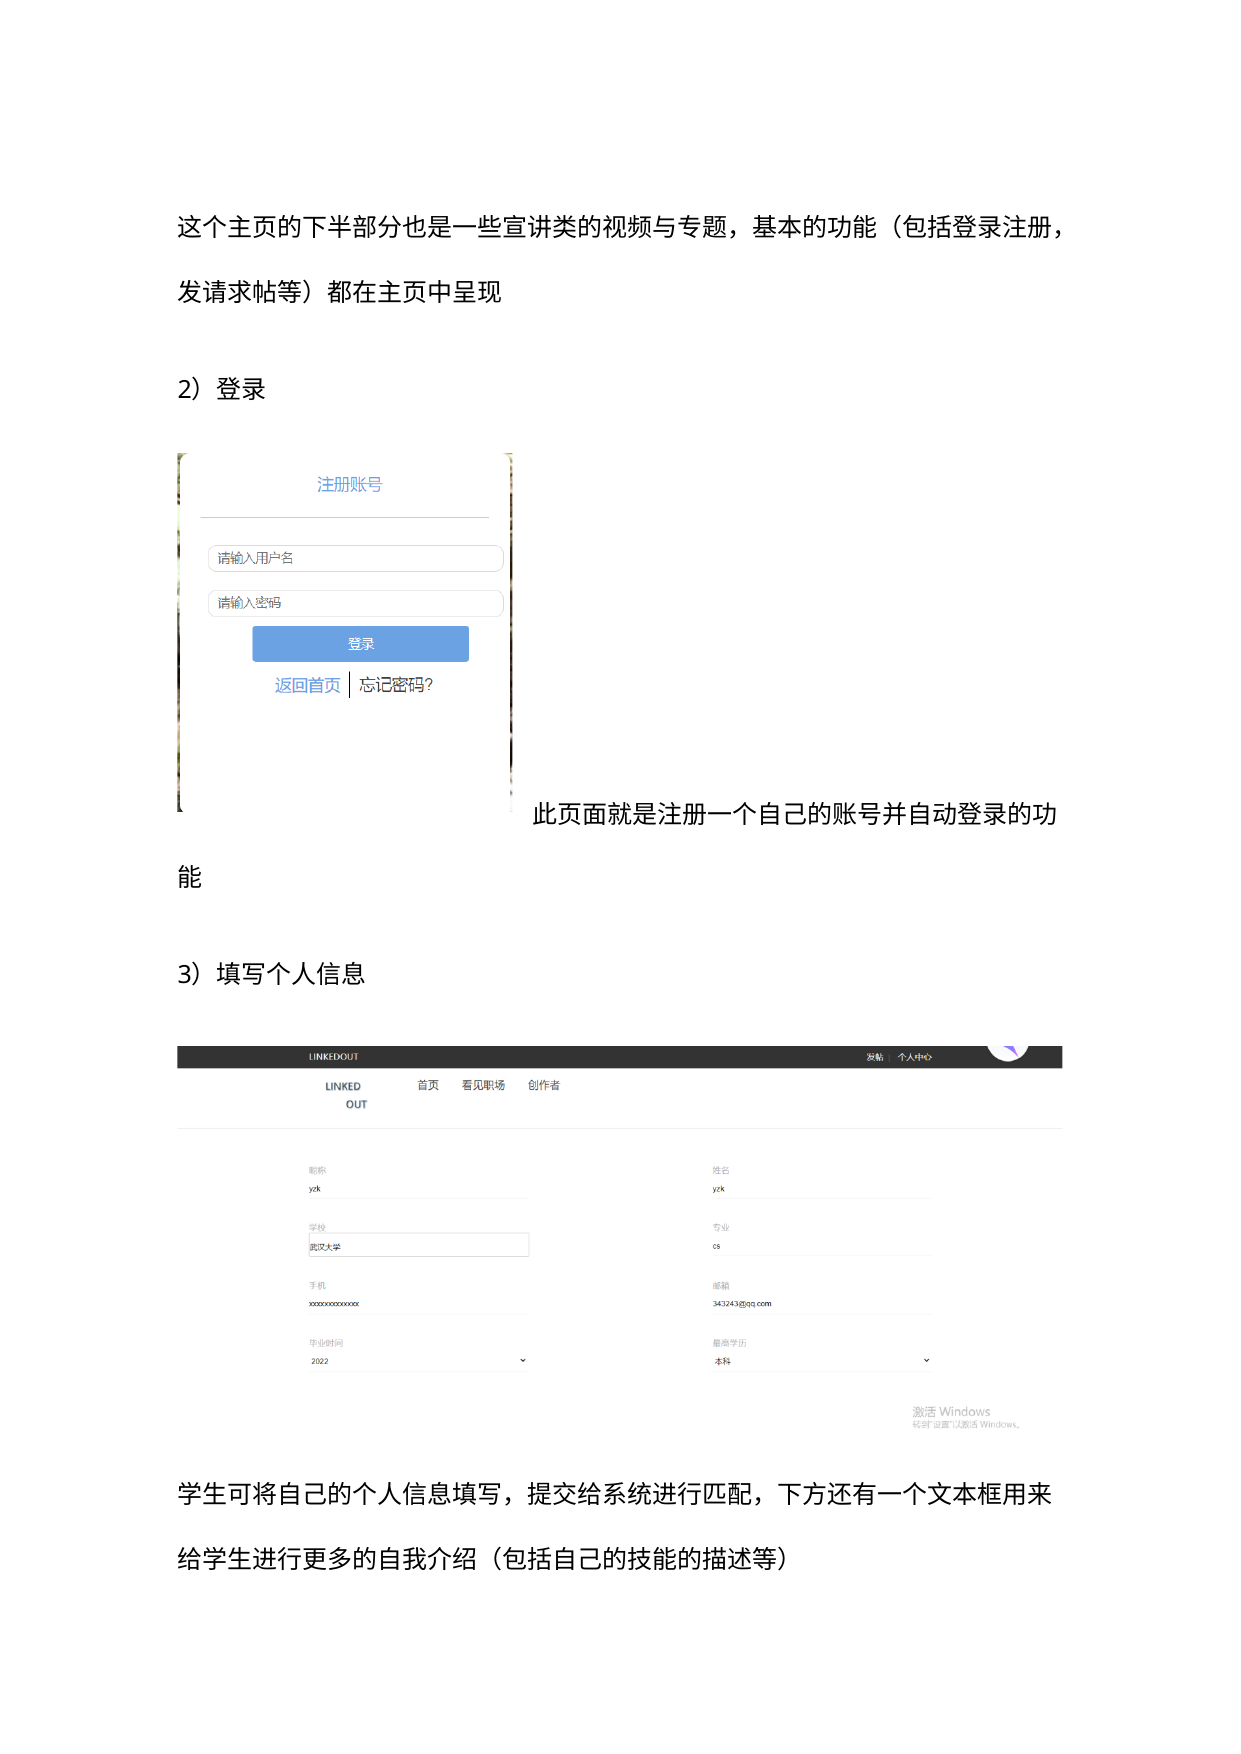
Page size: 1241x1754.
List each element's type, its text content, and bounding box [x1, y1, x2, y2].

text 学生可将自己的个人信息填写，提交给系统进行匹配，下方还有一个文本框用来给学生进行更多的自我介绍（包括自己的技能的描述等） [177, 1461, 1063, 1591]
picture [177, 1046, 1063, 1452]
text 这个主页的下半部分也是一些宣讲类的视频与专题，基本的功能（包括登录注册，发请求帖等）都在主页中呈现 [177, 193, 1063, 323]
list 填写个人信息 [177, 941, 1063, 1006]
list 登录 [177, 356, 1063, 421]
picture [177, 453, 513, 812]
